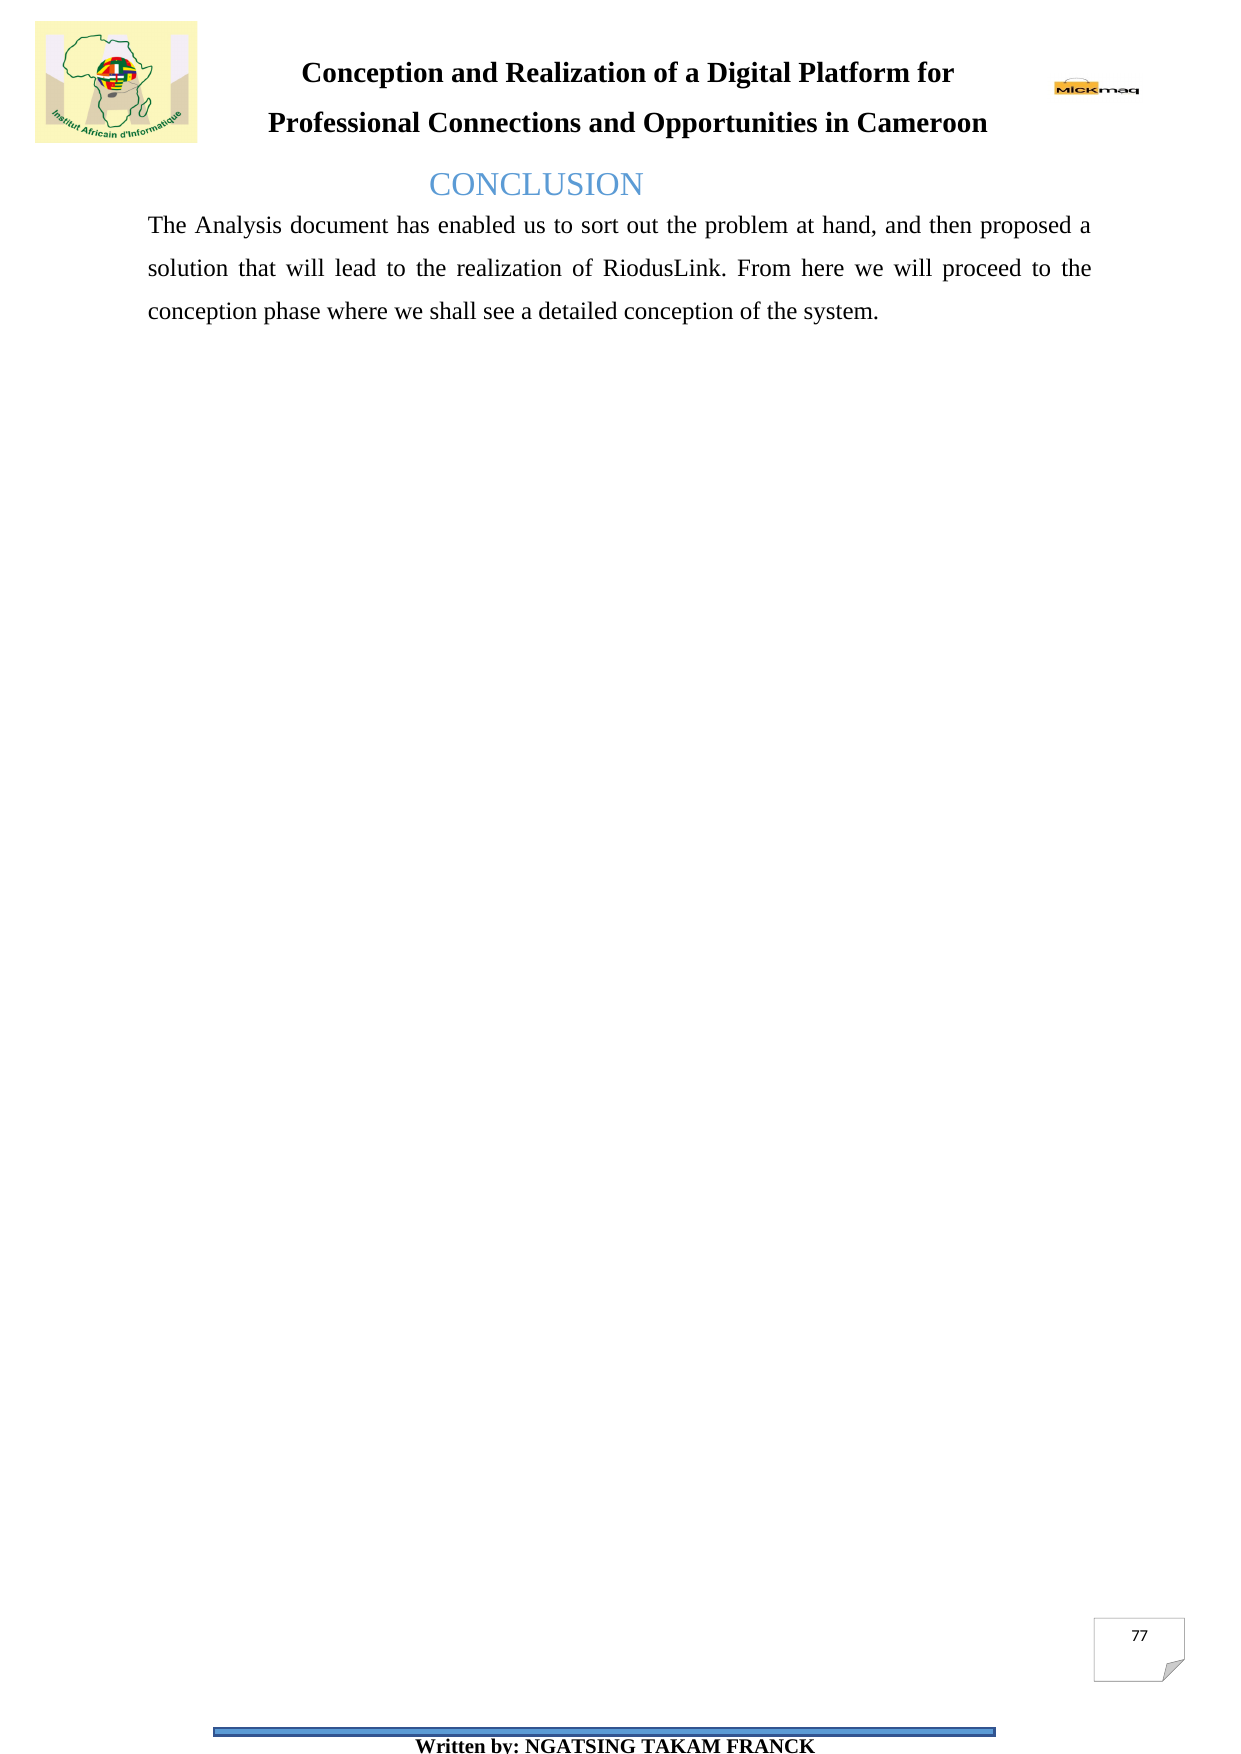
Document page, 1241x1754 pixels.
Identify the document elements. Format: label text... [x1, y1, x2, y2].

subtitle CONCLUSION [148, 148, 954, 203]
text The Analysis document has enabled us to sort out the problem at hand, and then proposed a solution that will lead to the realization of RiodusLink. From here we will proceed to the conception phase where we shall see a detailed conception of the system. [148, 210, 1093, 325]
picture [1047, 73, 1143, 103]
picture [35, 21, 198, 143]
